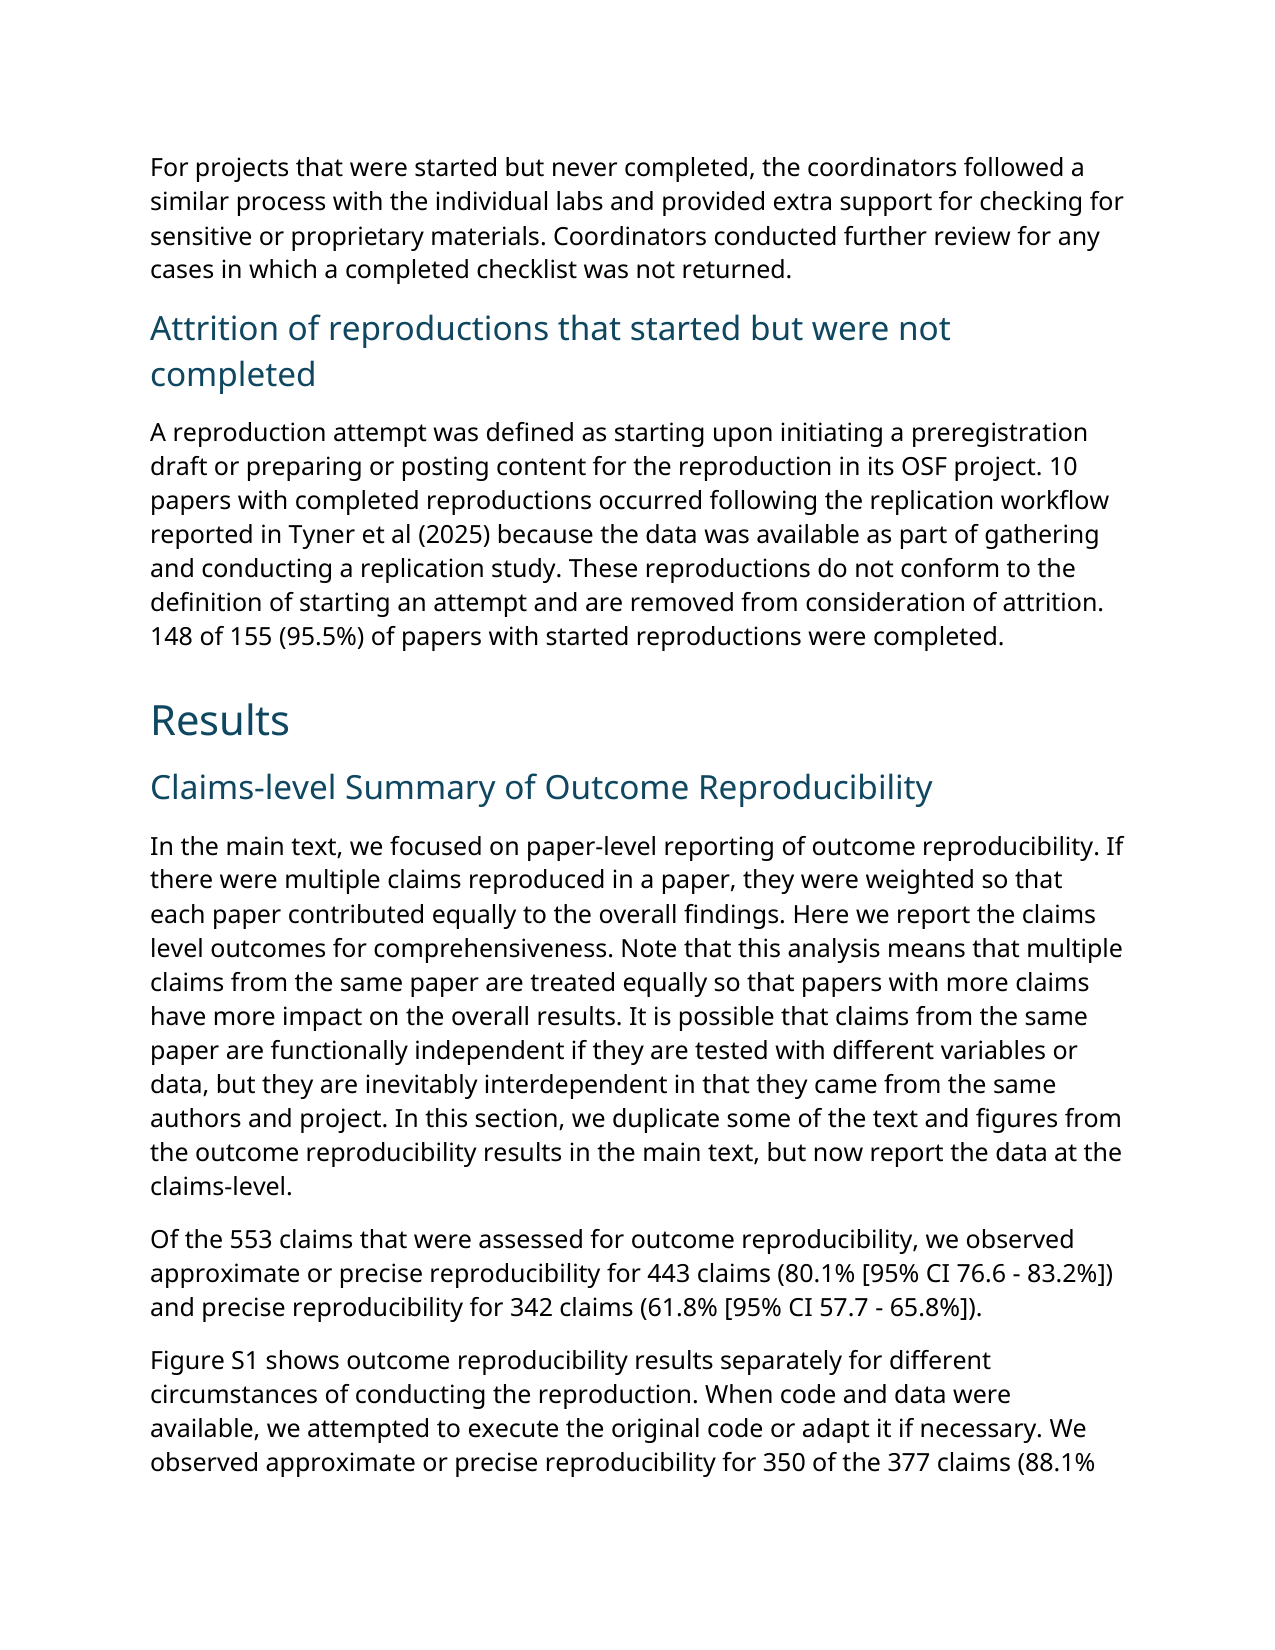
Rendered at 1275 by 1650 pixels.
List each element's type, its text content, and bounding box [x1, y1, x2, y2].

text In the main text, we focused on paper-level reporting of outcome reproducibility. If there were multiple claims reproduced in a paper, they were weighted so that each paper contributed equally to the overall findings. Here we report the claims level outcomes for comprehensiveness. Note that this analysis means that multiple claims from the same paper are treated equally so that papers with more claims have more impact on the overall results. It is possible that claims from the same paper are functionally independent if they are tested with different variables or data, but they are inevitably interdependent in that they came from the same authors and project. In this section, we duplicate some of the text and figures from the outcome reproducibility results in the main text, but now report the data at the claims-level. [150, 828, 1125, 1203]
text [150, 1342, 1125, 1479]
text A reproduction attempt was defined as starting upon initiating a preregistration draft or preparing or posting content for the reproduction in its OSF project. 10 papers with completed reproductions occurred following the replication workflow reported in Tyner et al (2025) because the data was available as part of gathering and conducting a replication study. These reproductions do not conform to the definition of starting an attempt and are removed from consideration of attrition. 148 of 155 (95.5%) of papers with started reproductions were completed. [150, 414, 1125, 653]
text Of the 553 claims that were assessed for outcome reproducibility, we observed approximate or precise reproducibility for 443 claims (80.1% [95% CI 76.6 - 83.2%]) and precise reproducibility for 342 claims (61.8% [95% CI 57.7 - 65.8%]). [150, 1222, 1125, 1324]
subtitle Attrition of reproductions that started but were not completed [150, 305, 1125, 396]
text For projects that were started but never completed, the coordinators followed a similar process with the individual labs and provided extra support for checking for sensitive or proprietary materials. Coordinators conducted further review for any cases in which a completed checklist was not returned. [150, 150, 1125, 286]
subtitle Claims-level Summary of Outcome Reproducibility [150, 764, 1125, 809]
subtitle Results [150, 691, 1125, 747]
